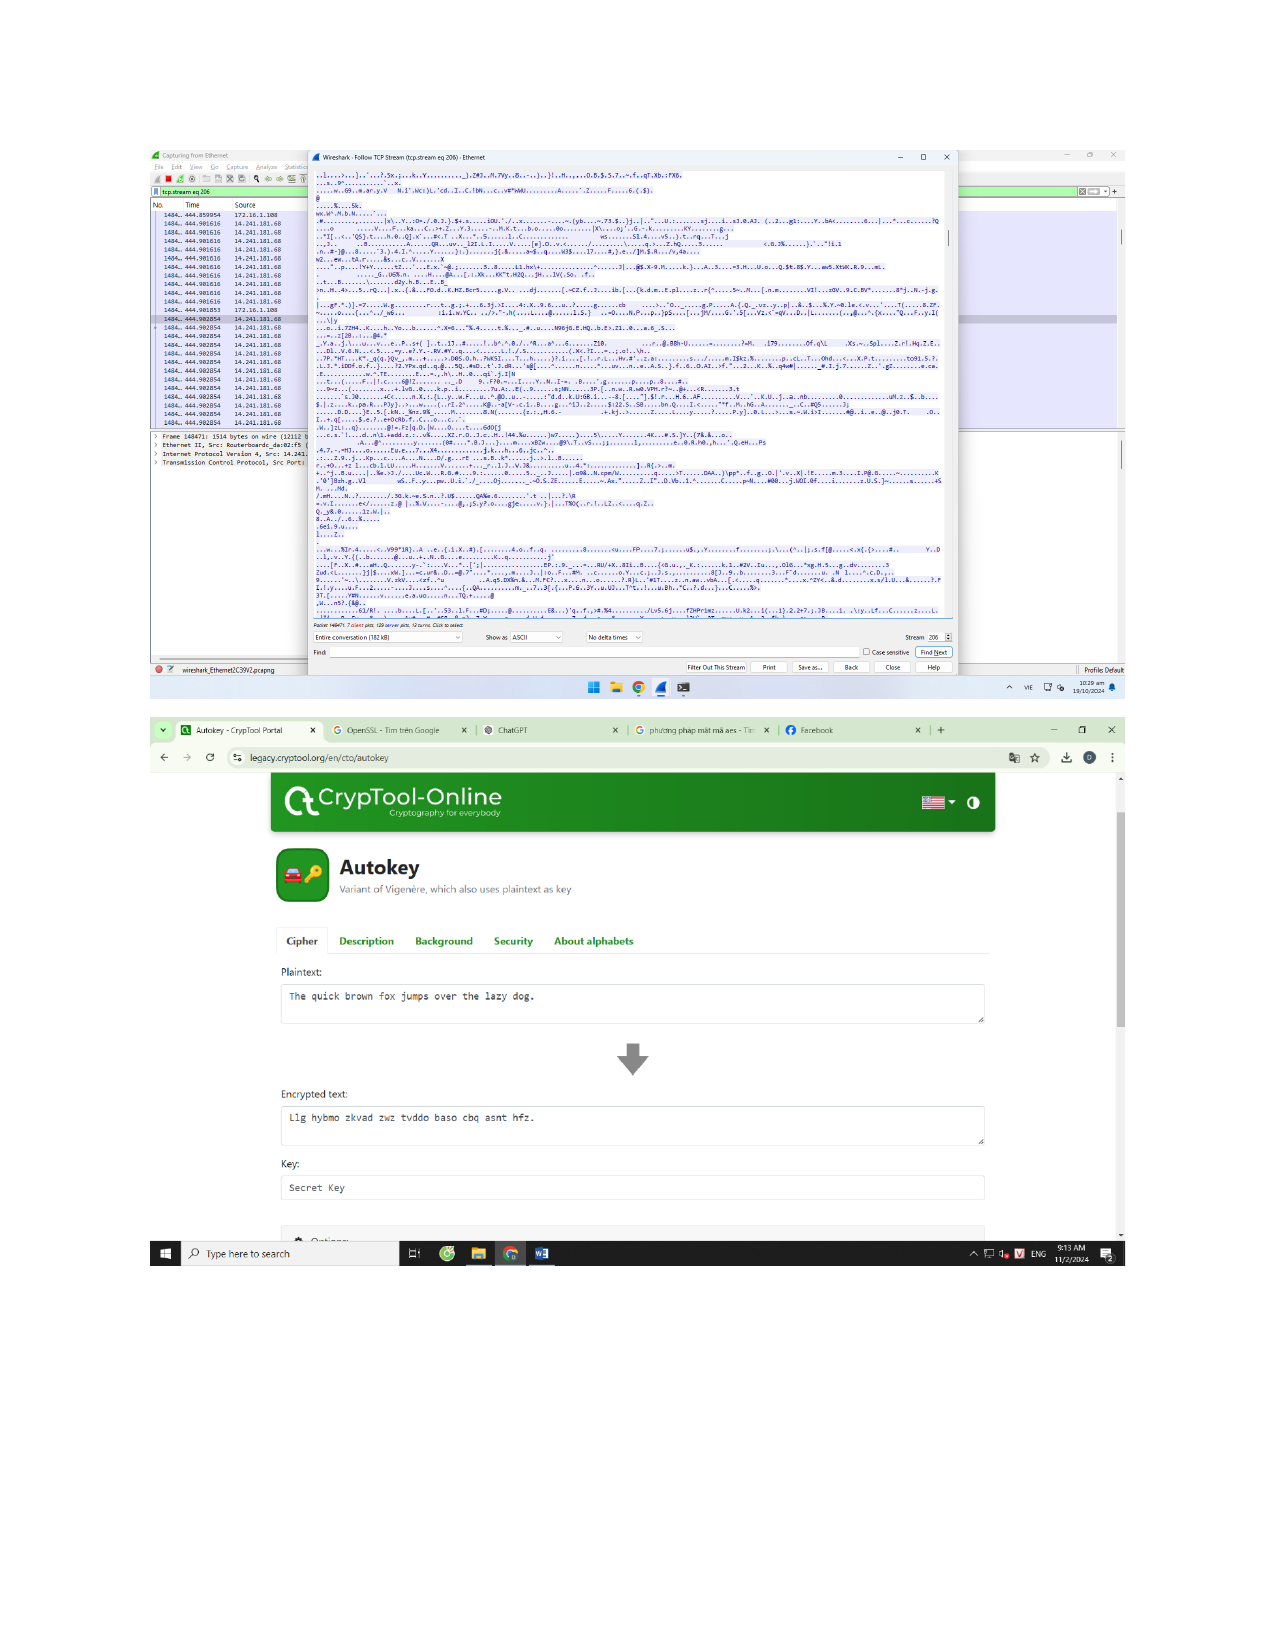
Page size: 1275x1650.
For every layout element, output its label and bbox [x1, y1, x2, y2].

picture [150, 150, 1125, 699]
picture [150, 717, 1125, 1266]
